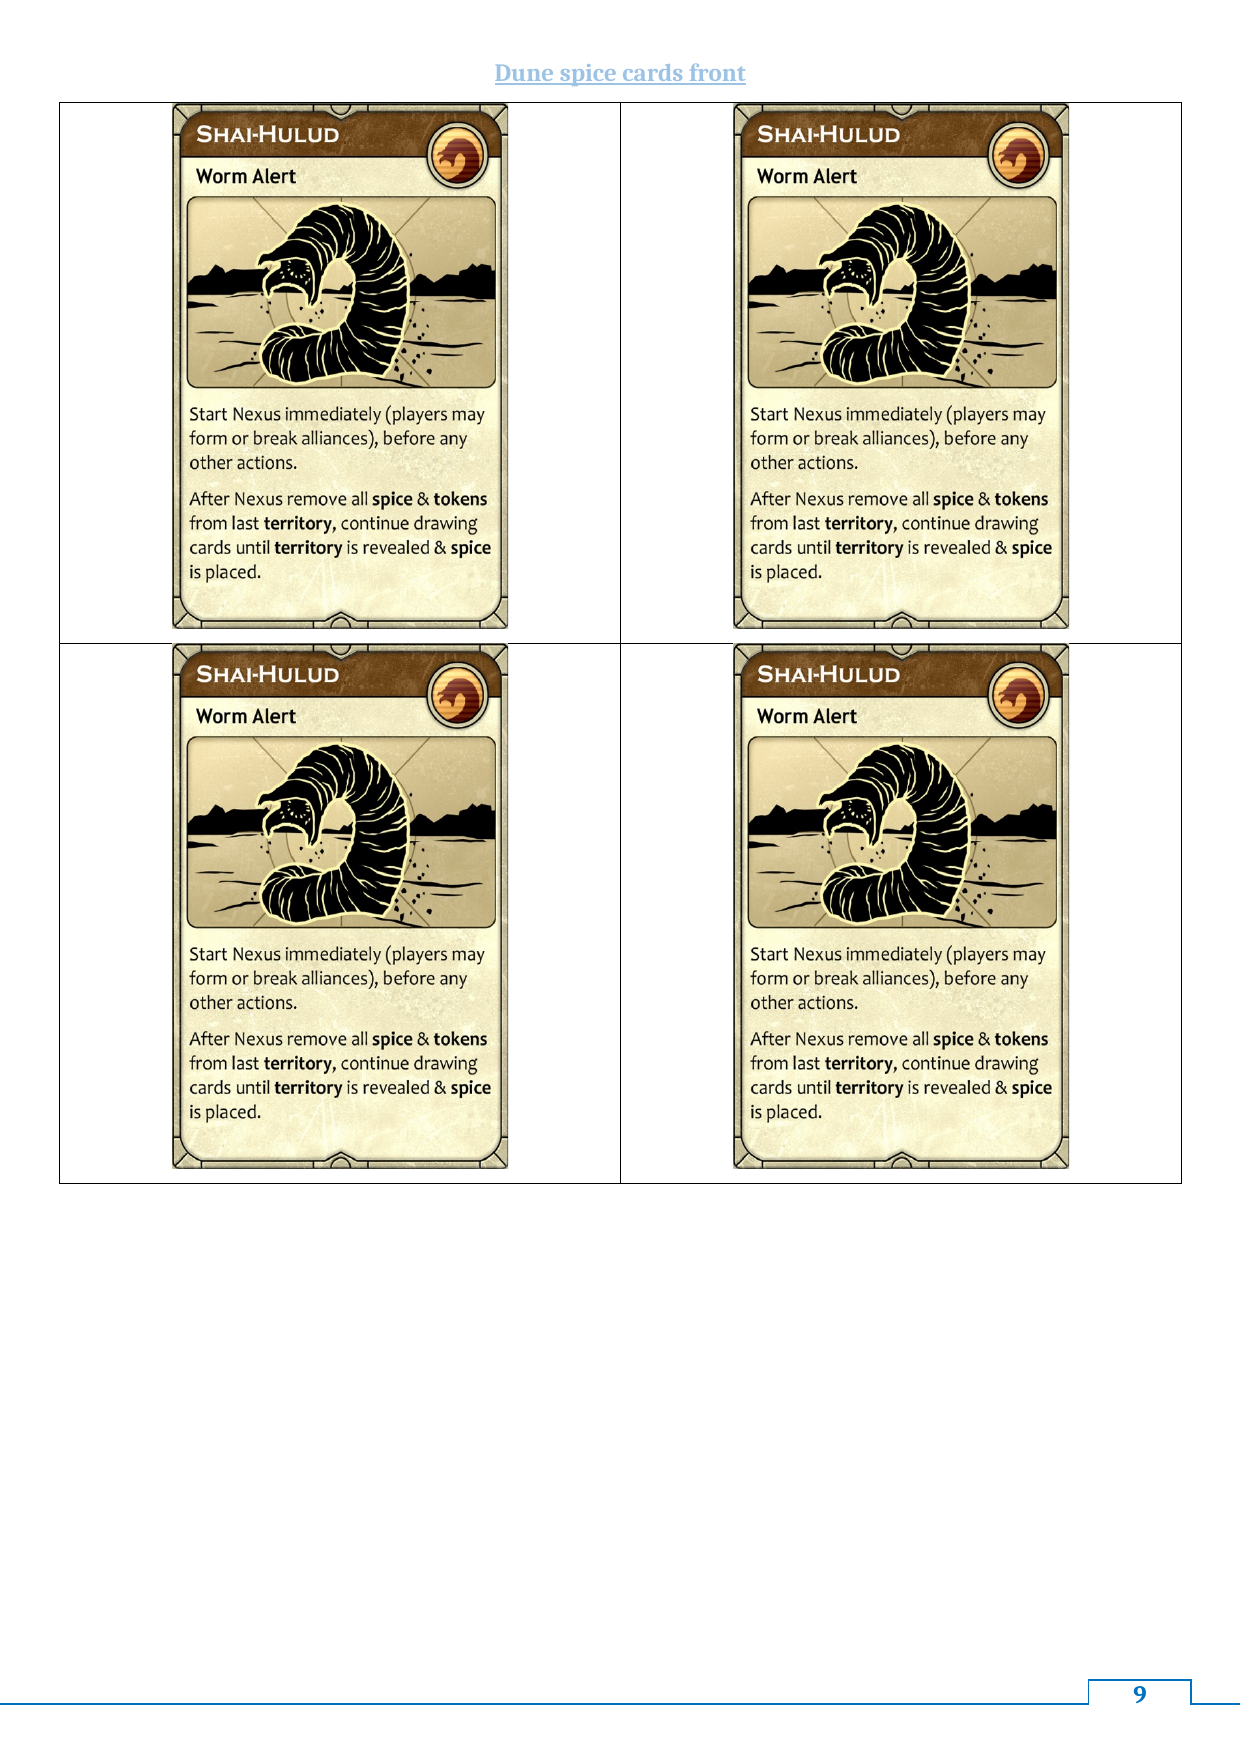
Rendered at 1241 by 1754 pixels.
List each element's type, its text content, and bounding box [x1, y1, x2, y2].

picture [733, 643, 1070, 1169]
picture [172, 643, 509, 1169]
table_cell [621, 644, 1181, 1183]
picture [172, 103, 509, 629]
subtitle Dune spice cards front [59, 59, 1181, 88]
table_header [621, 103, 1181, 642]
table_header [60, 103, 620, 642]
picture [733, 103, 1070, 629]
table_cell [60, 644, 620, 1183]
